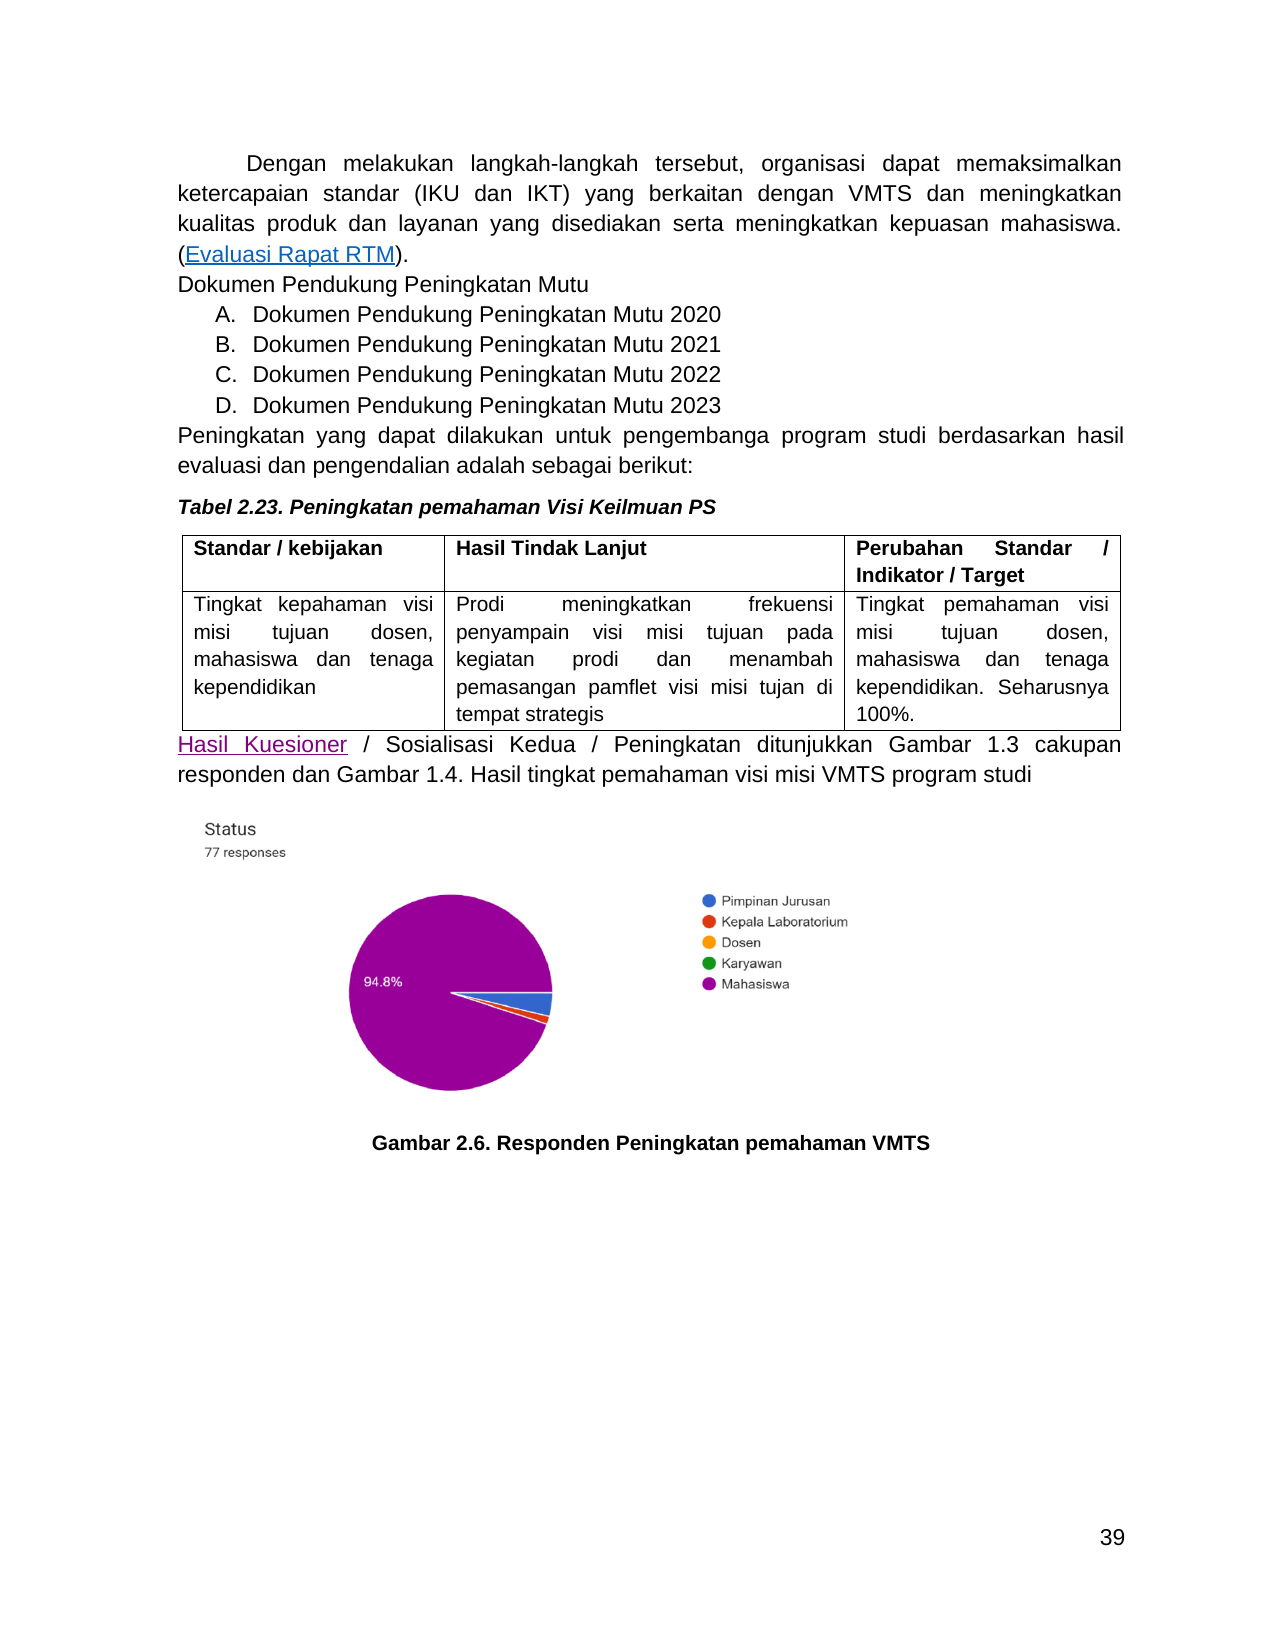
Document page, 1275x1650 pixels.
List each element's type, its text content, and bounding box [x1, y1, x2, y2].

list Dokumen Pendukung Peningkatan Mutu 2020 [215, 301, 1125, 327]
table_cell Prodi meningkatkan frekuensi penyampain visi misi tujuan pada kegiatan prodi dan menambah pemasangan pamflet visi misi tujan di tempat strategis [445, 592, 844, 730]
table_header Perubahan Standar / Indikator / Target [845, 536, 1120, 591]
picture [177, 791, 1007, 1128]
list Dokumen Pendukung Peningkatan Mutu 2022 [215, 361, 1125, 388]
text Dokumen Pendukung Peningkatan Mutu [177, 271, 1125, 297]
text Dengan melakukan langkah-langkah tersebut, organisasi dapat memaksimalkan ketercapaian standar (IKU dan IKT) yang berkaitan dengan VMTS dan meningkatkan kualitas produk dan layanan yang disediakan serta meningkatkan kepuasan mahasiswa. (Evaluasi Rapat RTM). [177, 150, 1122, 267]
table_cell Tingkat pemahaman visi misi tujuan dosen, mahasiswa dan tenaga kependidikan. Seharusnya 100%. [845, 592, 1120, 730]
text Tabel 2.23. Peningkatan pemahaman Visi Keilmuan PS [177, 495, 1125, 519]
table_header Hasil Tindak Lanjut [445, 536, 844, 591]
list Dokumen Pendukung Peningkatan Mutu 2021 [215, 331, 1125, 358]
list Dokumen Pendukung Peningkatan Mutu 2023 [215, 392, 1125, 418]
text Hasil Kuesioner / Sosialisasi Kedua / Peningkatan ditunjukkan Gambar 1.3 cakupan responden dan Gambar 1.4. Hasil tingkat pemahaman visi misi VMTS program studi [177, 731, 1122, 788]
table_cell Tingkat kepahaman visi misi tujuan dosen, mahasiswa dan tenaga kependidikan [183, 592, 444, 730]
text Gambar 2.6. Responden Peningkatan pemahaman VMTS [177, 1131, 1125, 1155]
text Peningkatan yang dapat dilakukan untuk pengembanga program studi berdasarkan hasil evaluasi dan pengendalian adalah sebagai berikut: [177, 422, 1125, 478]
table_header Standar / kebijakan [183, 536, 444, 591]
